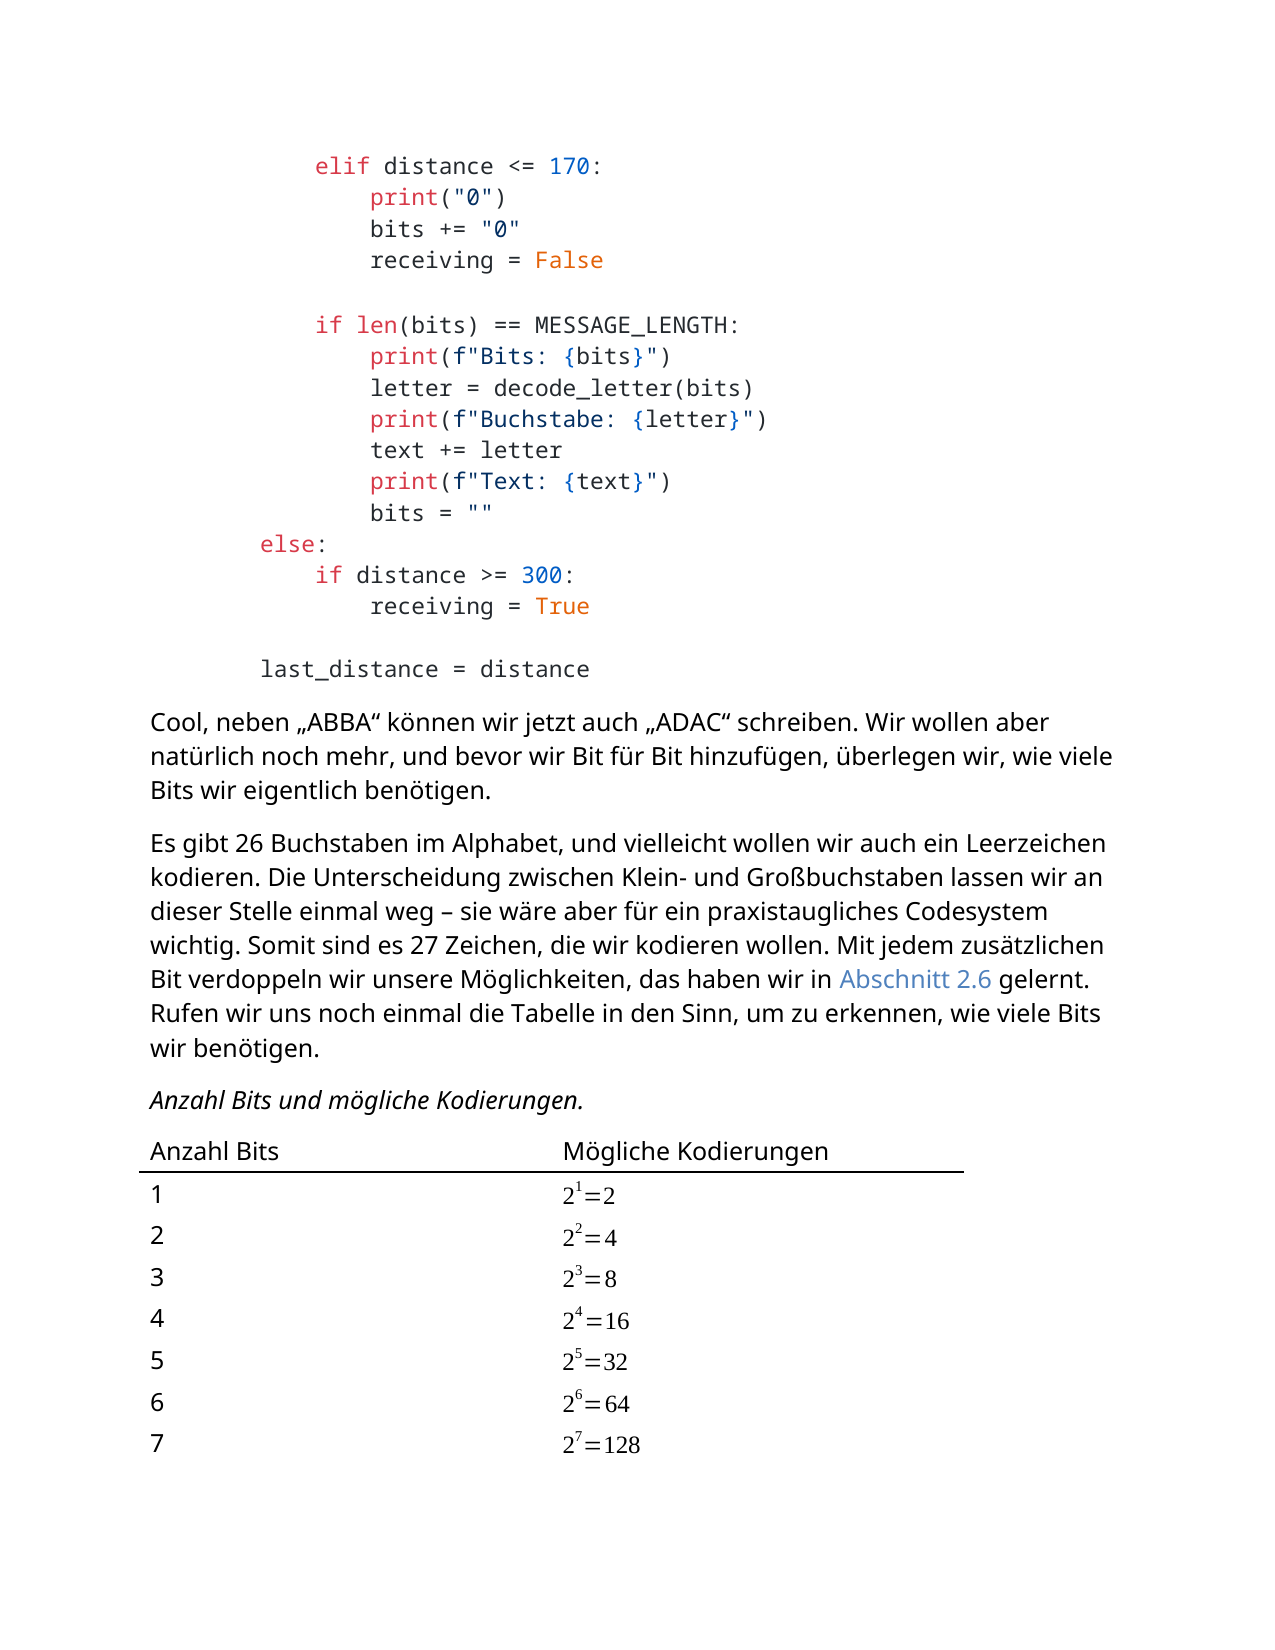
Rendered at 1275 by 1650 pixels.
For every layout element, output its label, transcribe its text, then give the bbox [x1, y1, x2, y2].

text Cool, neben „ABBA“ können wir jetzt auch „ADAC“ schreiben. Wir wollen aber natürlich noch mehr, und bevor wir Bit für Bit hinzufügen, überlegen wir, wie viele Bits wir eigentlich benötigen. [150, 705, 1125, 807]
text Es gibt 26 Buchstaben im Alphabet, und vielleicht wollen wir auch ein Leerzeichen kodieren. Die Unterscheidung zwischen Klein- und Großbuchstaben lassen wir an dieser Stelle einmal weg – sie wäre aber für ein praxistaugliches Codesystem wichtig. Somit sind es 27 Zeichen, die wir kodieren wollen. Mit jedem zusätzlichen Bit verdoppeln wir unsere Möglichkeiten, das haben wir in Abschnitt 2.6 gelernt. Rufen wir uns noch einmal die Tabelle in den Sinn, um zu erkennen, wie viele Bits wir benötigen. [150, 826, 1125, 1064]
table_header Anzahl Bits [139, 1130, 551, 1171]
table_cell 6 [139, 1381, 551, 1422]
table_cell 5 [139, 1339, 551, 1381]
table_header Mögliche Kodierungen [551, 1130, 964, 1171]
table_cell 2 [139, 1214, 551, 1256]
table_cell [551, 1256, 964, 1297]
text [150, 150, 1125, 684]
table_cell [551, 1422, 964, 1464]
table_cell [551, 1214, 964, 1256]
table_cell 3 [139, 1256, 551, 1297]
table_cell 7 [139, 1422, 551, 1464]
text Anzahl Bits und mögliche Kodierungen. [150, 1083, 1125, 1117]
table_cell [551, 1339, 964, 1381]
table_cell [551, 1381, 964, 1422]
table_cell [551, 1173, 964, 1214]
table_cell 4 [139, 1298, 551, 1339]
table_cell 1 [139, 1173, 551, 1214]
table_cell [551, 1298, 964, 1339]
